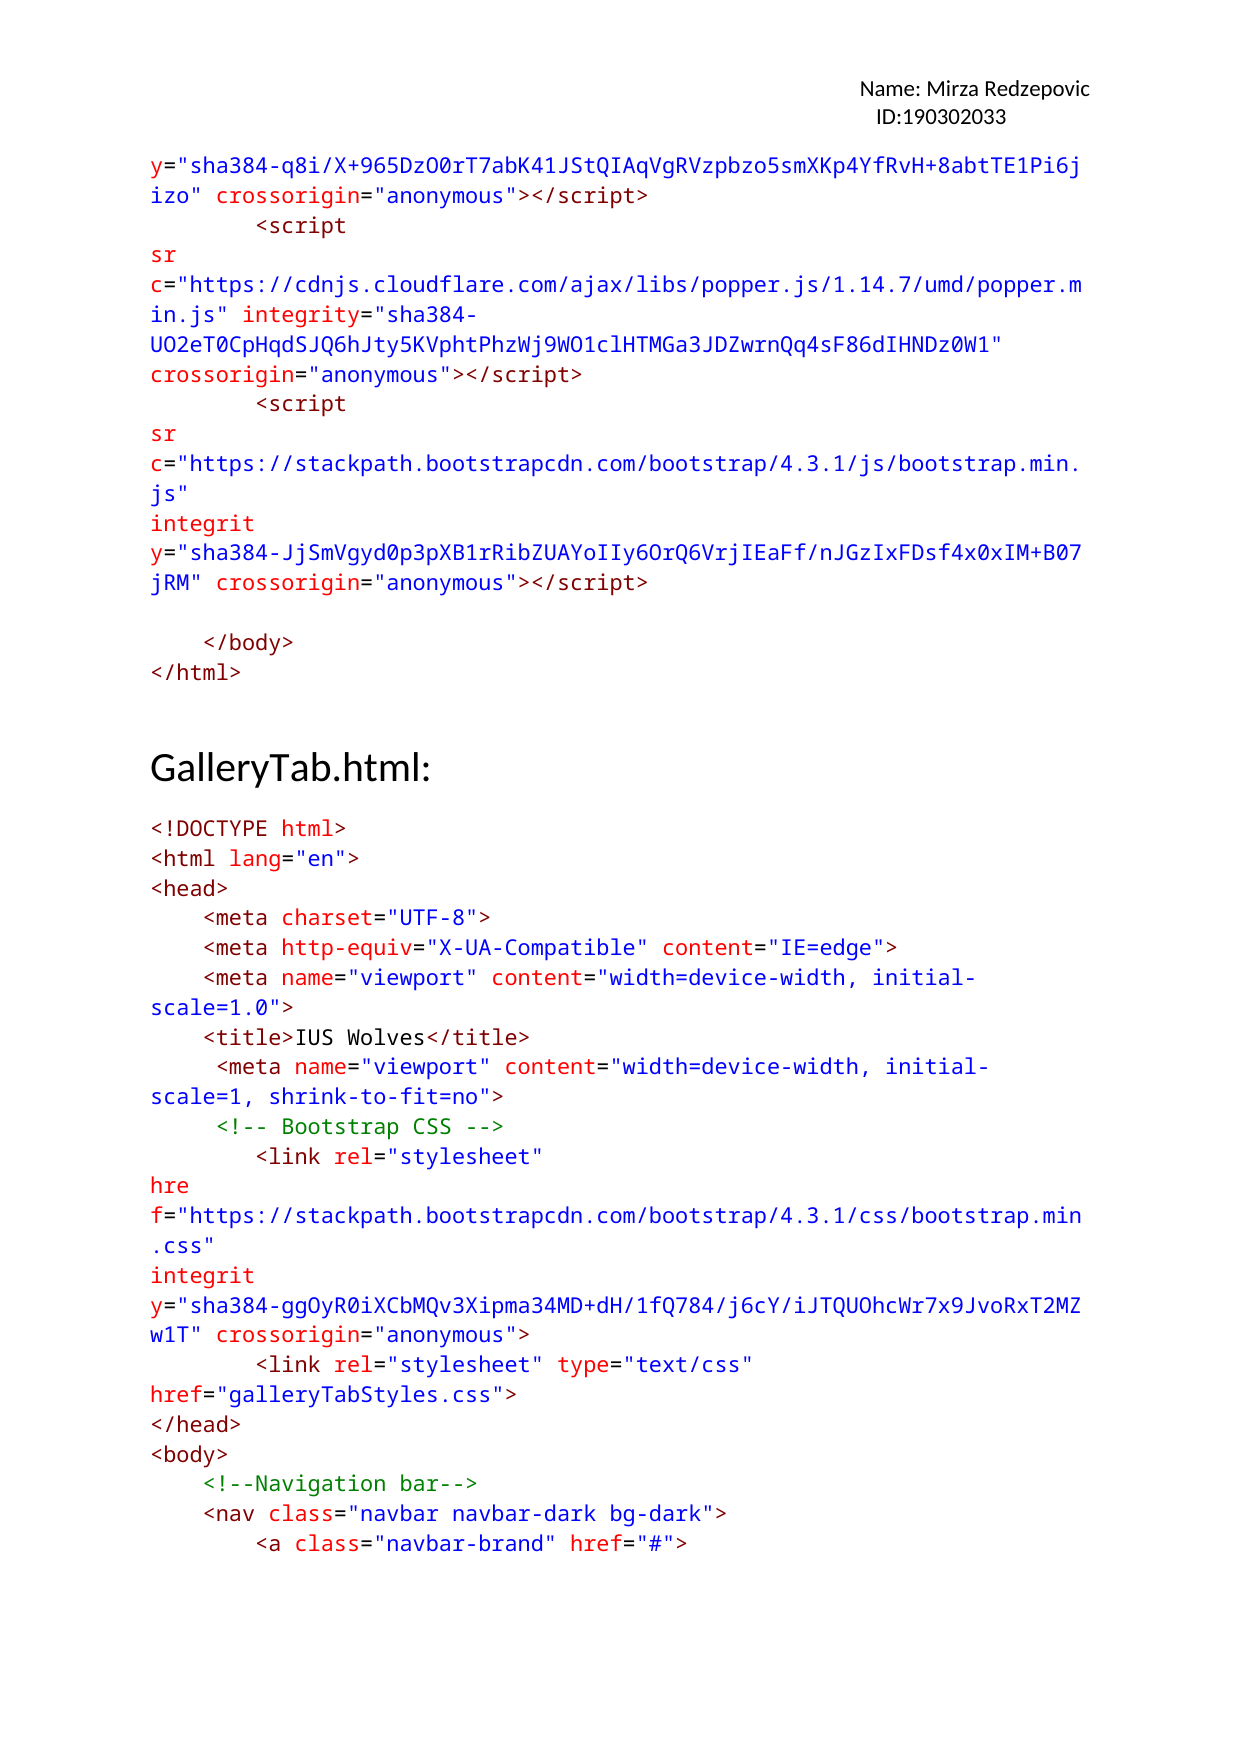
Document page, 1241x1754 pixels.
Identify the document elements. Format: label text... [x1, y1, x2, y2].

text <title>IUS Wolves</title> [150, 1021, 1090, 1051]
text <script src="https://stackpath.bootstrapcdn.com/bootstrap/4.3.1/js/bootstrap.min.js" integrity="sha384-JjSmVgyd0p3pXB1rRibZUAYoIIy6OrQ6VrjIEaFf/nJGzIxFDsf4x0xIM+B07jRM" crossorigin="anonymous"></script> [150, 388, 1090, 597]
text </body> [150, 627, 1090, 656]
text <link rel="stylesheet" href="https://stackpath.bootstrapcdn.com/bootstrap/4.3.1/css/bootstrap.min.css" integrity="sha384-ggOyR0iXCbMQv3Xipma34MD+dH/1fQ784/j6cY/iJTQUOhcWr7x9JvoRxT2MZw1T" crossorigin="anonymous"> [150, 1141, 1090, 1349]
text <body> [150, 1438, 1090, 1468]
text <nav class="navbar navbar-dark bg-dark"> [150, 1498, 1090, 1528]
text </head> [150, 1409, 1090, 1438]
text <!-- Bootstrap CSS --> [150, 1111, 1090, 1141]
text <!DOCTYPE html> [150, 813, 1090, 843]
text GalleryTab.html: [150, 741, 1090, 792]
text </html> [150, 656, 1090, 686]
text <meta http-equiv="X-UA-Compatible" content="IE=edge"> [150, 932, 1090, 962]
text <script src="https://cdnjs.cloudflare.com/ajax/libs/popper.js/1.14.7/umd/popper.min.js" integrity="sha384-UO2eT0CpHqdSJQ6hJty5KVphtPhzWj9WO1clHTMGa3JDZwrnQq4sF86dIHNDz0W1" crossorigin="anonymous"></script> [150, 209, 1090, 388]
text <a class="navbar-brand" href="#"> [150, 1528, 1090, 1558]
text <!--Navigation bar--> [150, 1468, 1090, 1498]
text <meta name="viewport" content="width=device-width, initial-scale=1, shrink-to-fit=no"> [150, 1051, 1090, 1111]
text <head> [150, 872, 1090, 902]
text <meta name="viewport" content="width=device-width, initial-scale=1.0"> [150, 962, 1090, 1021]
text <meta charset="UTF-8"> [150, 902, 1090, 932]
text <link rel="stylesheet" type="text/css" href="galleryTabStyles.css"> [150, 1349, 1090, 1409]
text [150, 150, 1090, 209]
text <html lang="en"> [150, 843, 1090, 872]
